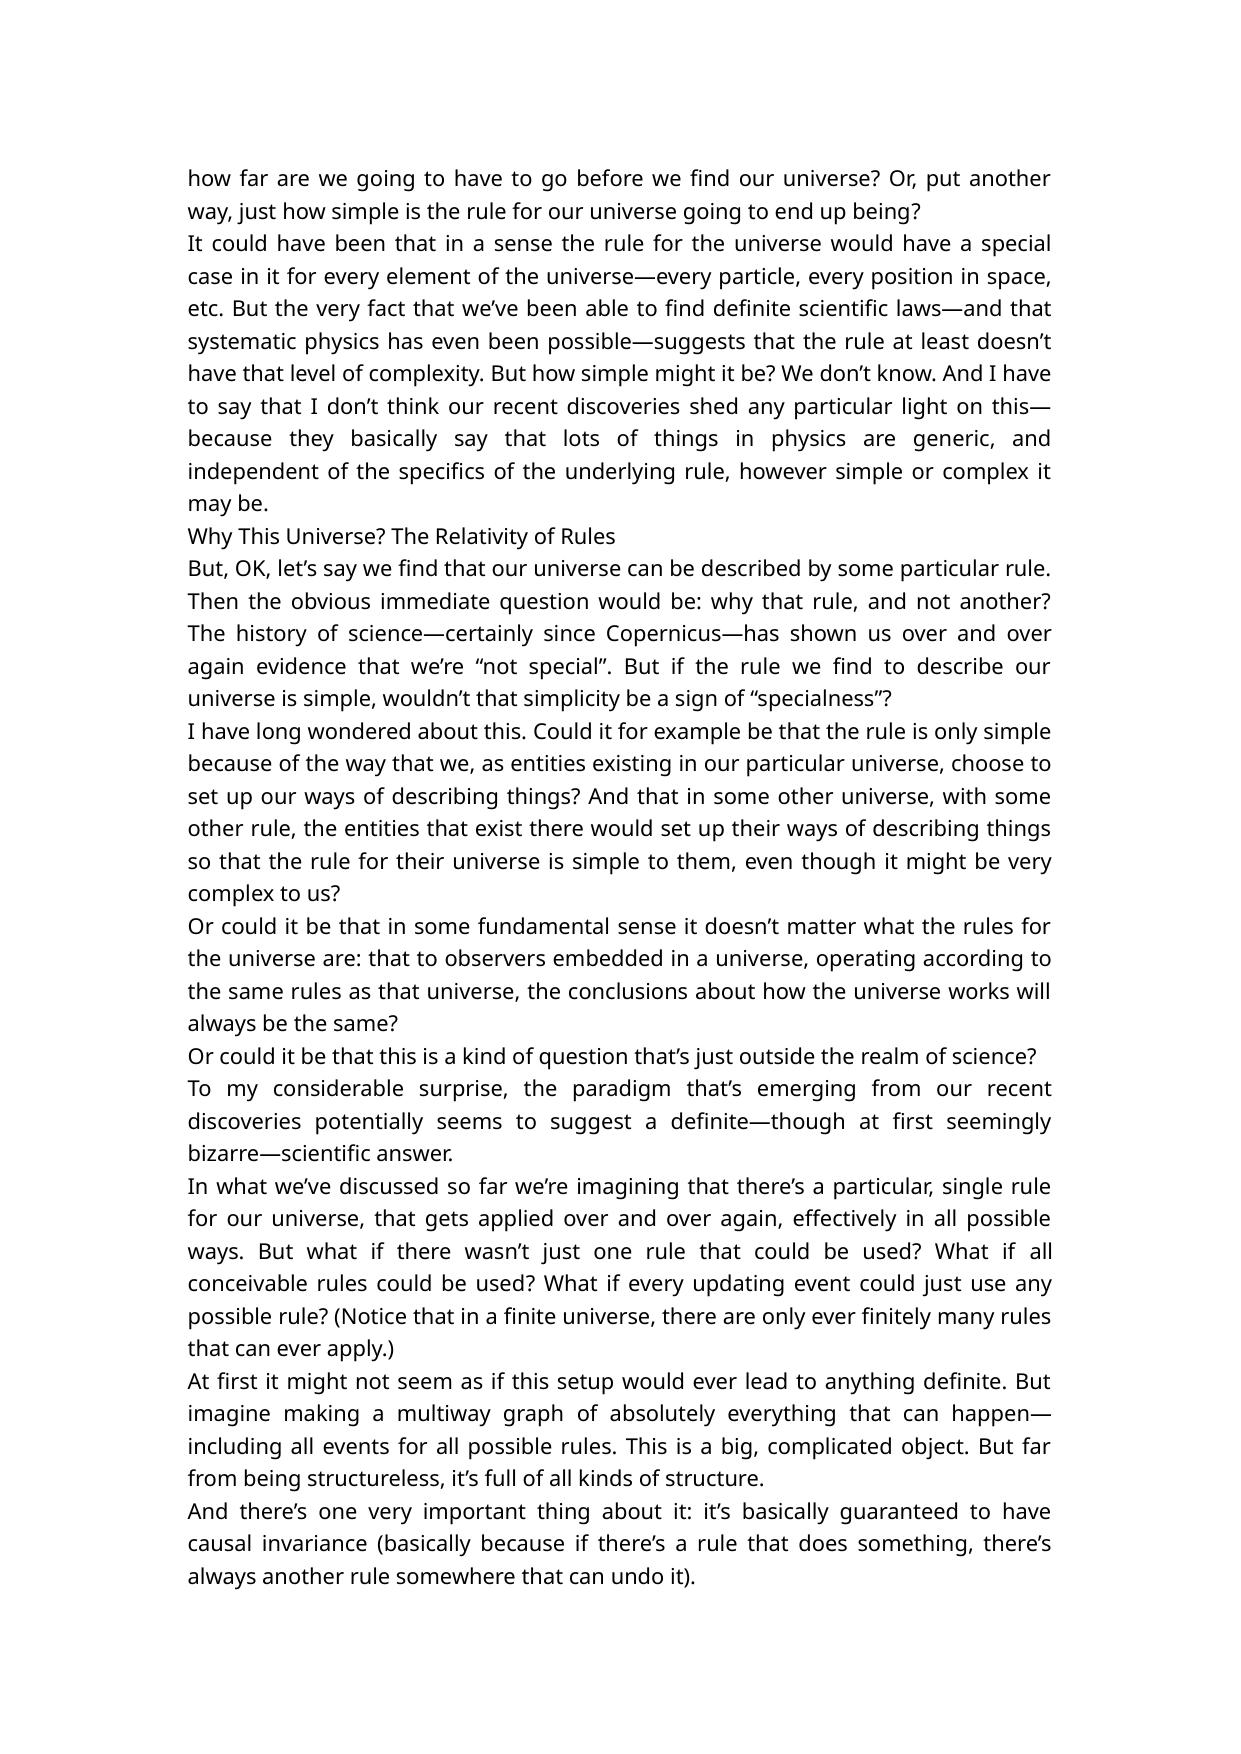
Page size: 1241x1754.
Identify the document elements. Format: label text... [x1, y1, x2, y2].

text To my considerable surprise, the paradigm that’s emerging from our recent discoveries potentially seems to suggest a definite—though at first seemingly bizarre—scientific answer. [187, 1072, 1053, 1169]
text I have long wondered about this. Could it for example be that the rule is only simple because of the way that we, as entities existing in our particular universe, choose to set up our ways of describing things? And that in some other universe, with some other rule, the entities that exist there would set up their ways of describing things so that the rule for their universe is simple to them, even though it might be very complex to us? [187, 714, 1053, 909]
text And there’s one very important thing about it: it’s basically guaranteed to have causal invariance (basically because if there’s a rule that does something, there’s always another rule somewhere that can undo it). [187, 1494, 1053, 1592]
text In what we’ve discussed so far we’re imagining that there’s a particular, single rule for our universe, that gets applied over and over again, effectively in all possible ways. But what if there wasn’t just one rule that could be used? What if all conceivable rules could be used? What if every updating event could just use any possible rule? (Notice that in a finite universe, there are only ever finitely many rules that can ever apply.) [187, 1169, 1053, 1364]
text At first it might not seem as if this setup would ever lead to anything definite. But imagine making a multiway graph of absolutely everything that can happen—including all events for all possible rules. This is a big, complicated object. But far from being structureless, it’s full of all kinds of structure. [187, 1364, 1053, 1494]
text But, OK, let’s say we find that our universe can be described by some particular rule. Then the obvious immediate question would be: why that rule, and not another? The history of science—certainly since Copernicus—has shown us over and over again evidence that we’re “not special”. But if the rule we find to describe our universe is simple, wouldn’t that simplicity be a sign of “specialness”? [187, 552, 1053, 714]
text Or could it be that this is a kind of question that’s just outside the realm of science? [187, 1039, 1053, 1072]
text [187, 162, 1053, 227]
text Or could it be that in some fundamental sense it doesn’t matter what the rules for the universe are: that to observers embedded in a universe, operating according to the same rules as that universe, the conclusions about how the universe works will always be the same? [187, 909, 1053, 1039]
text Why This Universe? The Relativity of Rules [187, 519, 1053, 552]
text It could have been that in a sense the rule for the universe would have a special case in it for every element of the universe—every particle, every position in space, etc. But the very fact that we’ve been able to find definite scientific laws—and that systematic physics has even been possible—suggests that the rule at least doesn’t have that level of complexity. But how simple might it be? We don’t know. And I have to say that I don’t think our recent discoveries shed any particular light on this—because they basically say that lots of things in physics are generic, and independent of the specifics of the underlying rule, however simple or complex it may be. [187, 227, 1053, 519]
